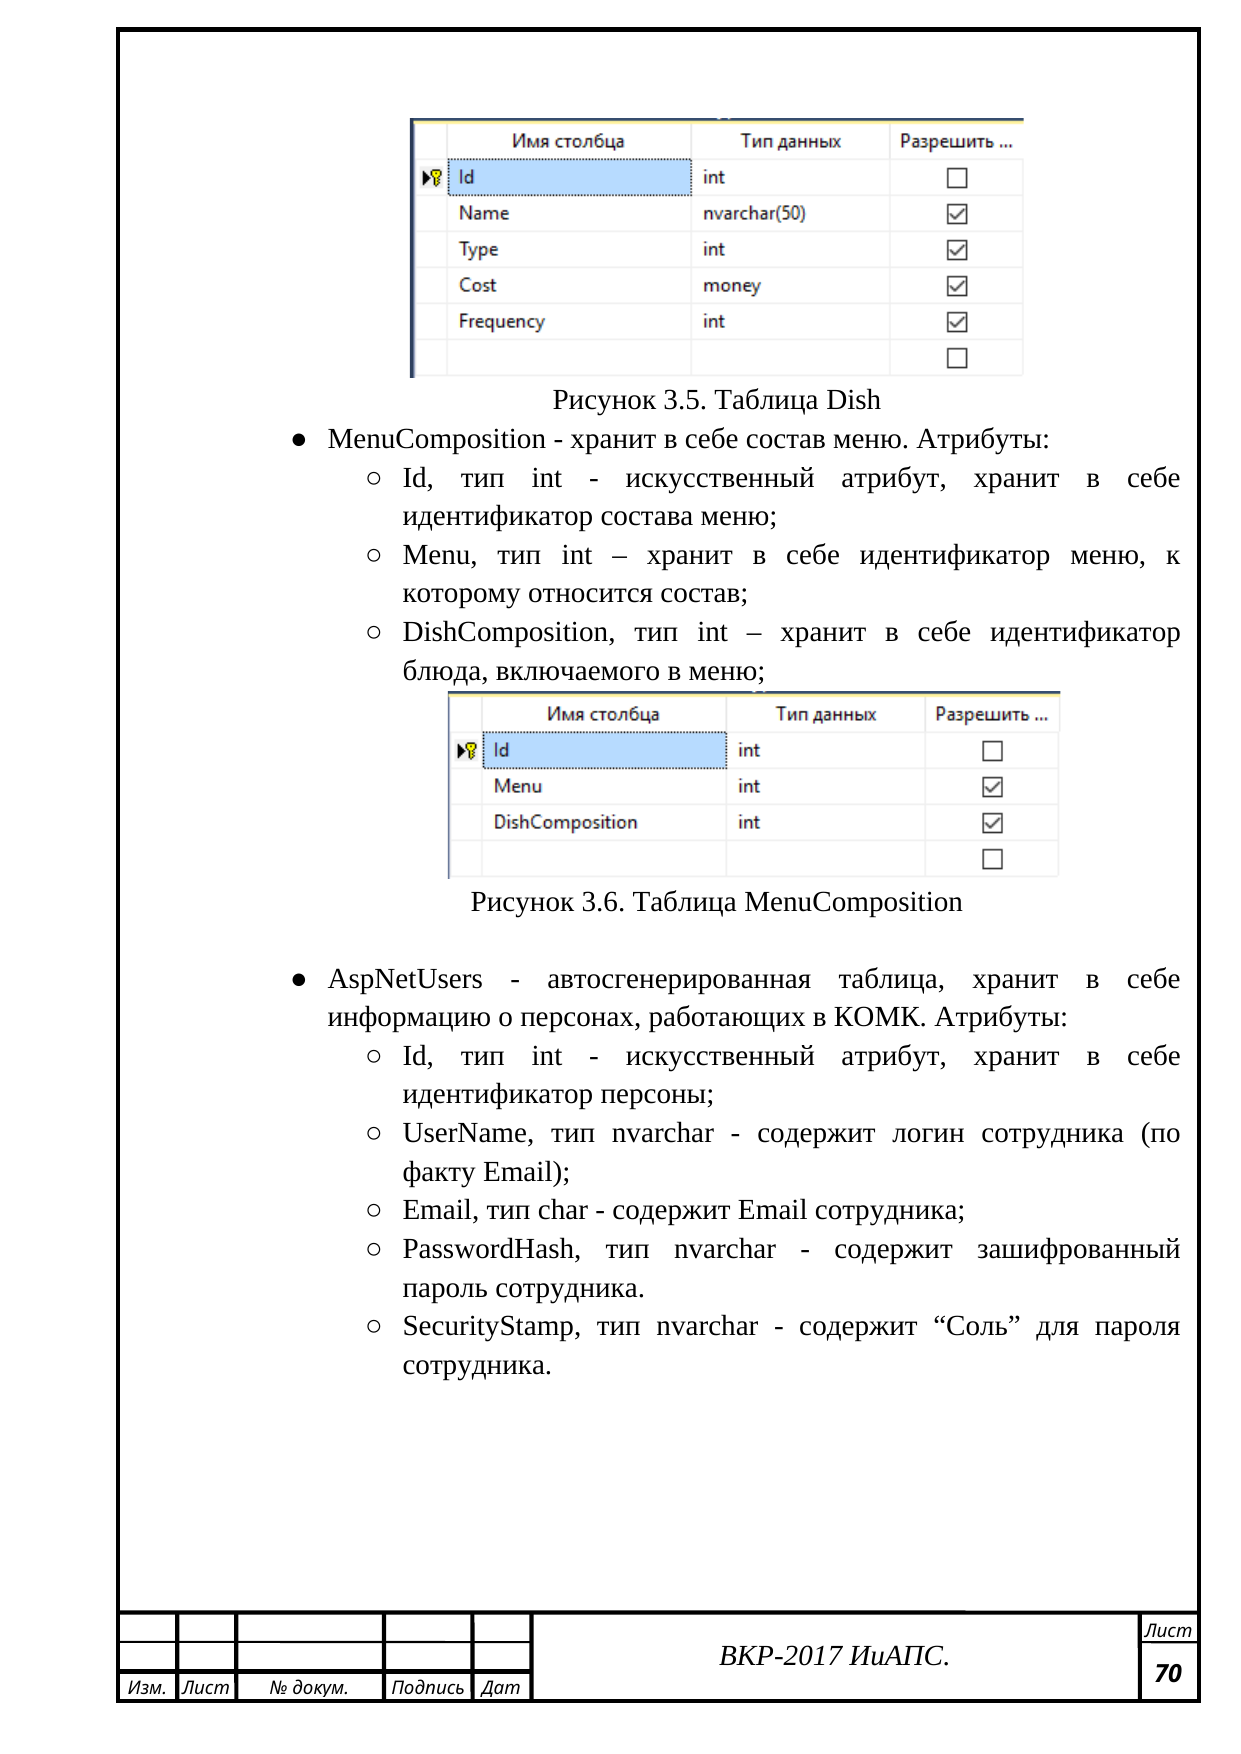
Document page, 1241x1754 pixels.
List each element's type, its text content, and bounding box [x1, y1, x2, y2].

picture [409, 118, 1024, 378]
list MenuComposition - хранит в себе состав меню. Атрибуты: [290, 421, 1181, 455]
list Email, тип char - содержит Email сотрудника; [365, 1192, 1181, 1226]
list Menu, тип int – хранит в себе идентификатор меню, к которому относится состав; [365, 537, 1181, 609]
list SecurityStamp, тип nvarchar - содержит “Соль” для пароля сотрудника. [365, 1308, 1181, 1380]
list PasswordHash, тип nvarchar - содержит зашифрованный пароль сотрудника. [365, 1231, 1181, 1303]
list AspNetUsers - автосгенерированная таблица, хранит в себе информацию о персонах, работающих в КОМК. Атрибуты: [290, 961, 1181, 1033]
picture [447, 691, 1061, 879]
list Id, тип int - искусственный атрибут, хранит в себе идентификатор персоны; [365, 1038, 1181, 1110]
list Id, тип int - искусственный атрибут, хранит в себе идентификатор состава меню; [365, 460, 1181, 532]
list UserName, тип nvarchar - содержит логин сотрудника (по факту Email); [365, 1115, 1181, 1187]
text Рисунок 3.5. Таблица Dish [252, 382, 1181, 416]
list DishComposition, тип int – хранит в себе идентификатор блюда, включаемого в меню; [365, 614, 1181, 686]
text Рисунок 3.6. Таблица MenuComposition [252, 884, 1181, 917]
